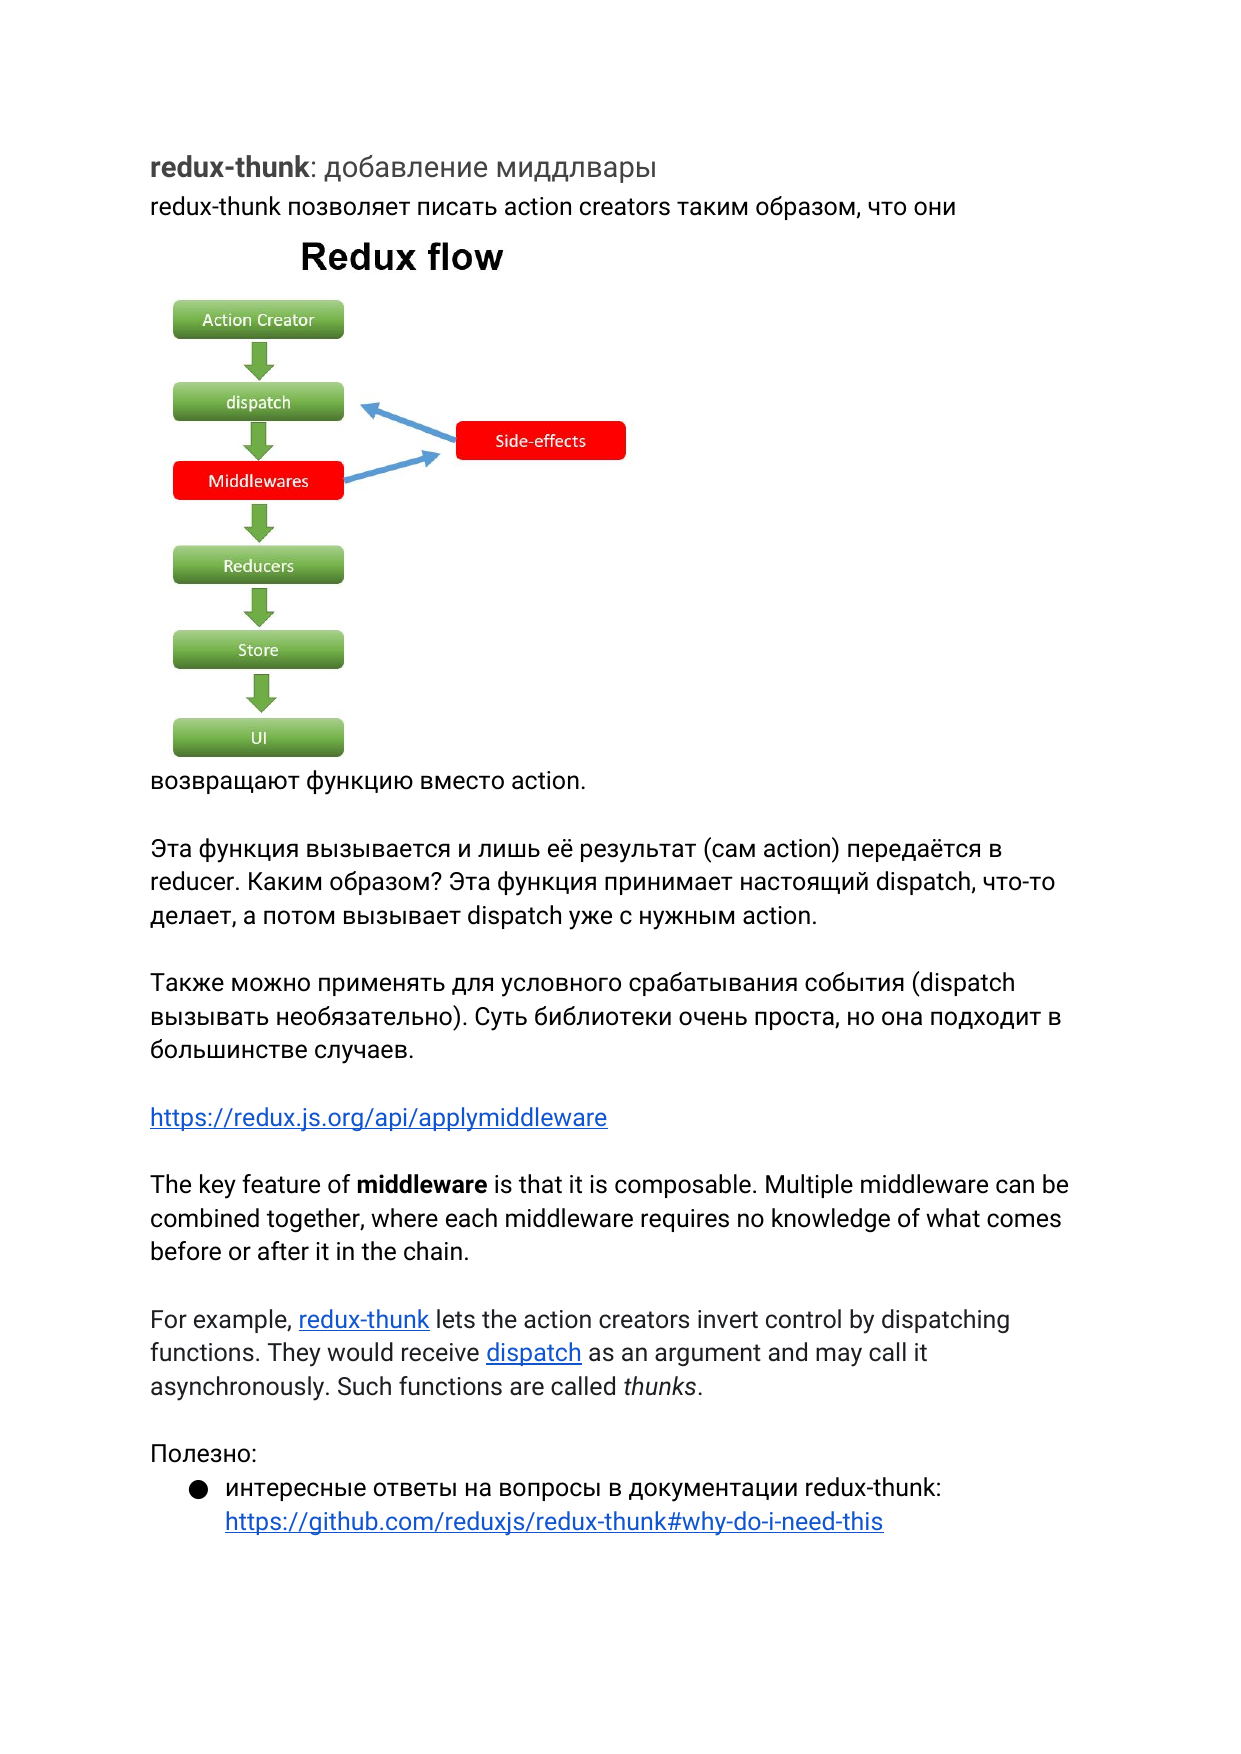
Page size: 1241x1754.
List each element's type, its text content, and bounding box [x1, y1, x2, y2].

text https://redux.js.org/api/applymiddleware [150, 1103, 1090, 1132]
text Также можно применять для условного срабатывания события (dispatch вызывать необязательно). Суть библиотеки очень проста, но она подходит в большинстве случаев. [150, 968, 1090, 1065]
text The key feature of middleware is that it is composable. Multiple middleware can be combined together, where each middleware requires no knowledge of what comes before or after it in the chain. [150, 1170, 1090, 1267]
subtitle redux-thunk: добавление миддлвары [150, 150, 1090, 184]
picture [150, 225, 636, 767]
text Полезно: [150, 1439, 1090, 1469]
text Эта функция вызывается и лишь её результат (сам action) передаётся в reducer. Каким образом? Эта функция принимает настоящий dispatch, что-то делает, а потом вызывает dispatch уже с нужным action. [150, 834, 1090, 930]
list интересные ответы на вопросы в документации redux-thunk: https://github.com/reduxjs/redux-thunk#why-do-i-need-this [187, 1473, 1090, 1536]
text For example, redux-thunk lets the action creators invert control by dispatching functions. They would receive dispatch as an argument and may call it asynchronously. Such functions are called thunks. [150, 1305, 1090, 1401]
